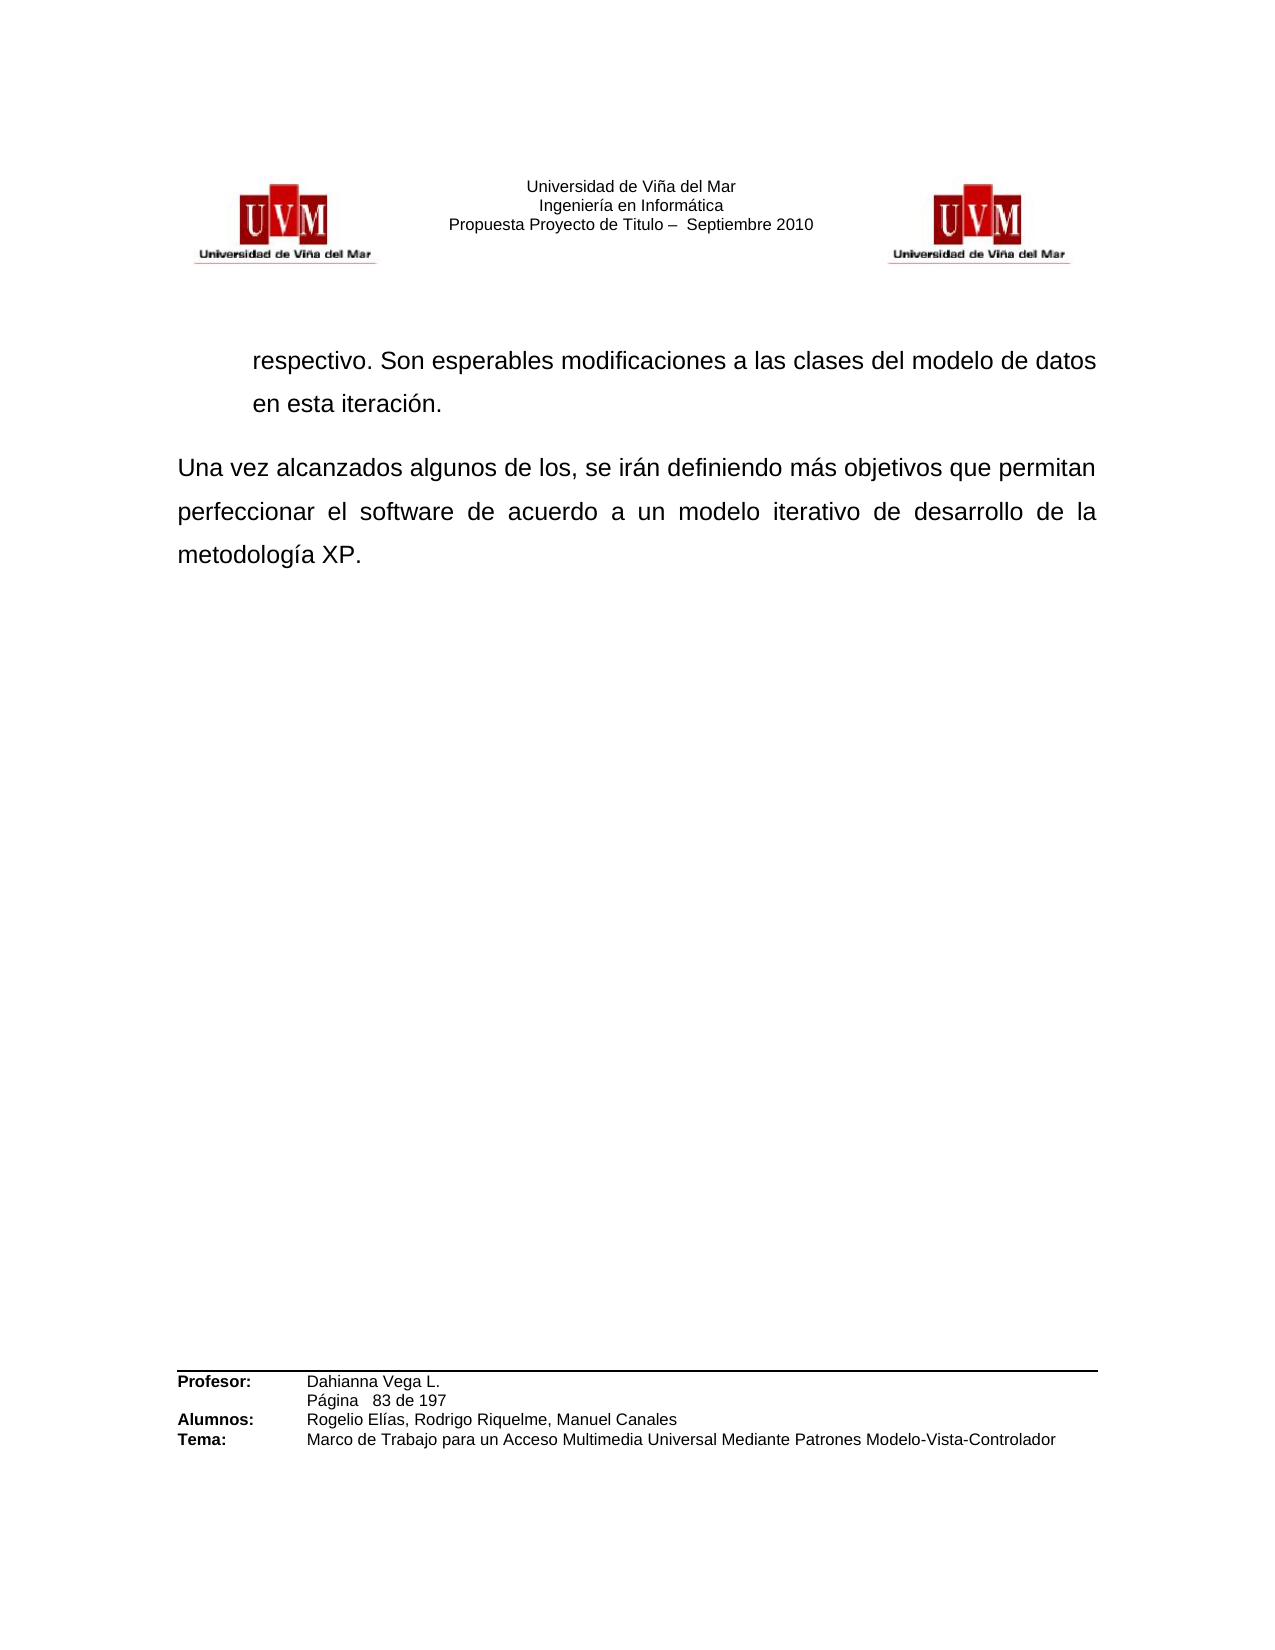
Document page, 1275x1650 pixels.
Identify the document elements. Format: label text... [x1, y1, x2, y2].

text Una vez alcanzados algunos de los, se irán definiendo más objetivos que permitan perfeccionar el software de acuerdo a un modelo iterativo de desarrollo de la metodología XP. [177, 453, 1098, 568]
picture [871, 176, 1084, 267]
picture [177, 176, 390, 267]
